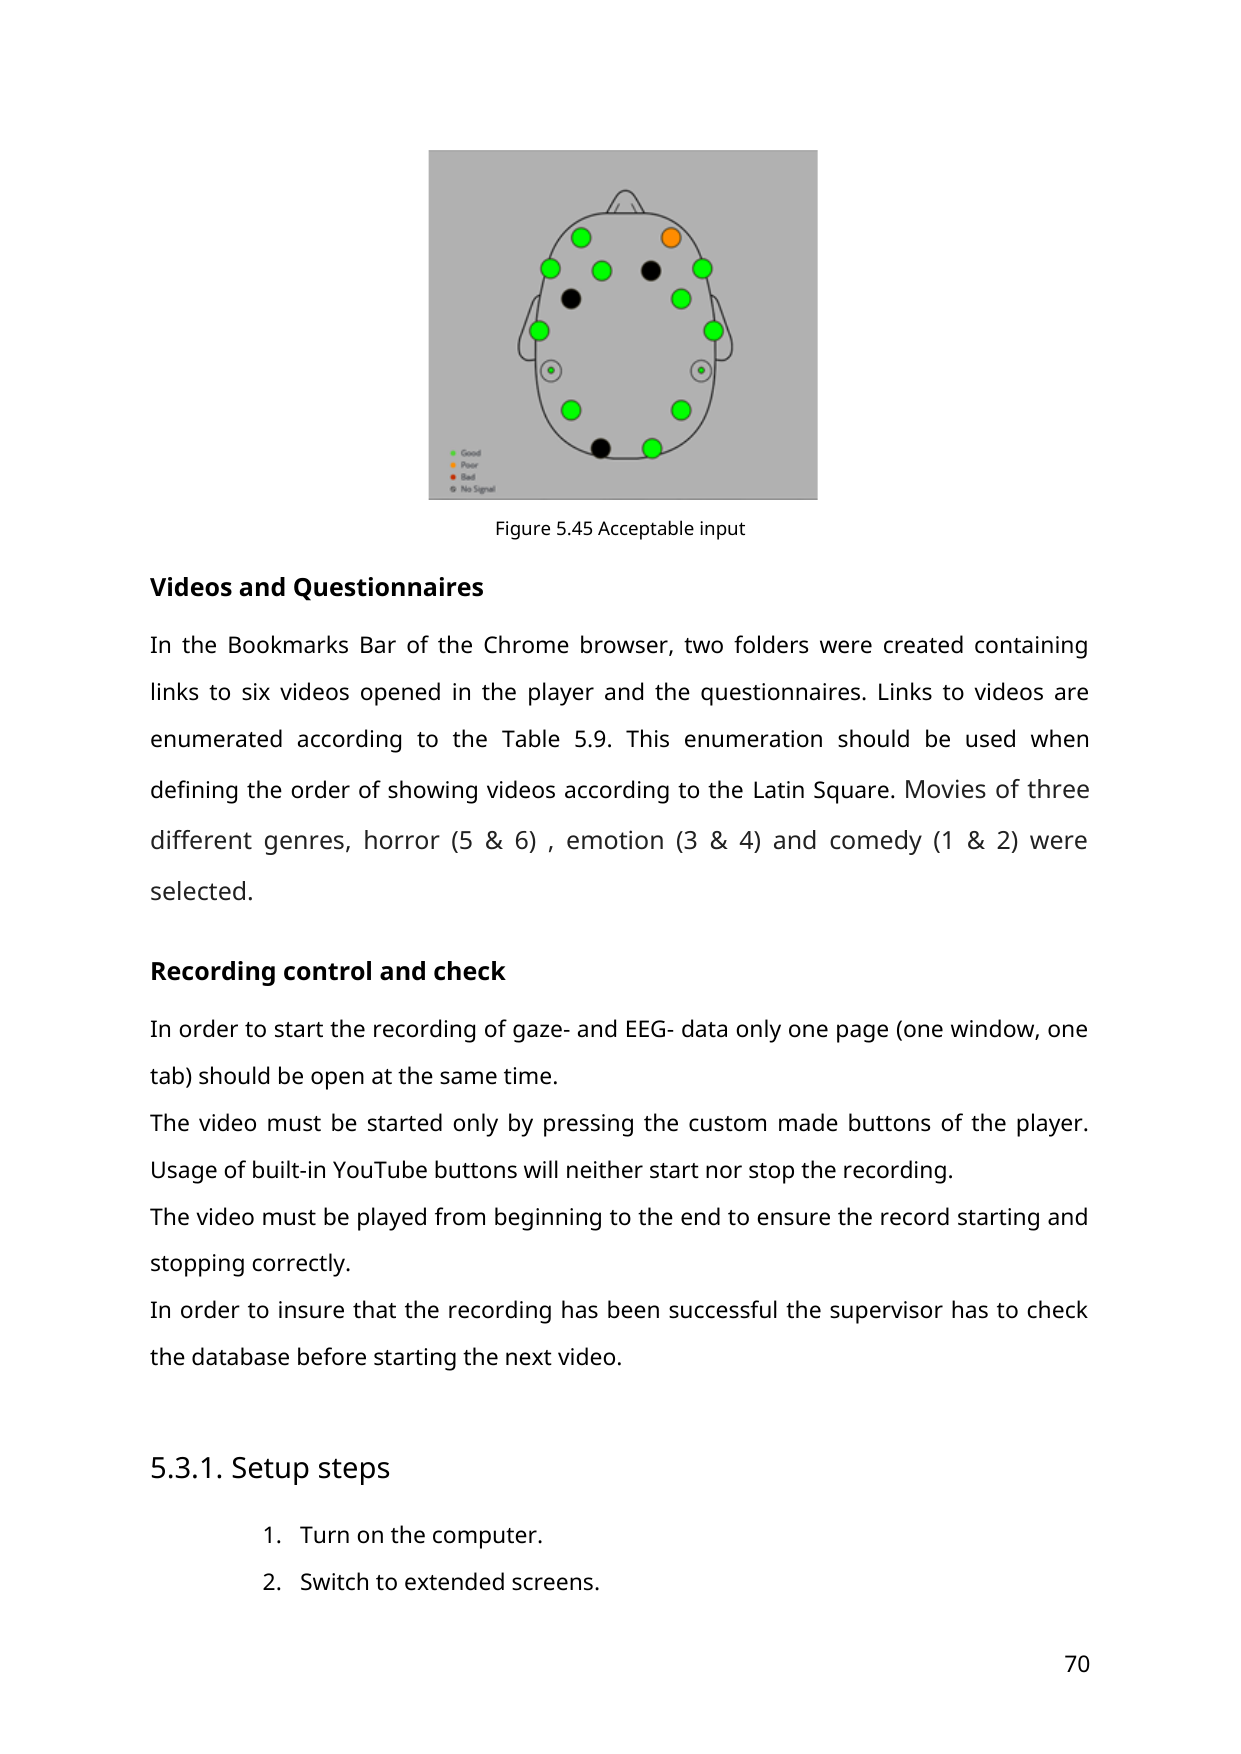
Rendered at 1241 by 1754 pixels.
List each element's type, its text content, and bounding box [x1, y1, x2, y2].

text In order to start the recording of gaze- and EEG- data only one page (one window, one tab) should be open at the same time. [150, 1013, 1090, 1091]
text In order to insure that the recording has been successful the supervisor has to check the database before starting the next video. [150, 1294, 1090, 1372]
list Turn on the computer. [225, 1519, 1090, 1551]
subtitle Recording control and check [150, 953, 1090, 988]
subtitle Videos and Questionnaires [150, 570, 1090, 604]
list Switch to extended screens. [225, 1566, 1090, 1597]
text The video must be played from beginning to the end to ensure the record starting and stopping correctly. [150, 1200, 1090, 1278]
picture [428, 150, 818, 500]
text The video must be started only by pressing the custom made buttons of the player. Usage of built-in YouTube buttons will neither start nor stop the recording. [150, 1107, 1090, 1185]
subtitle Setup steps [150, 1447, 1090, 1487]
